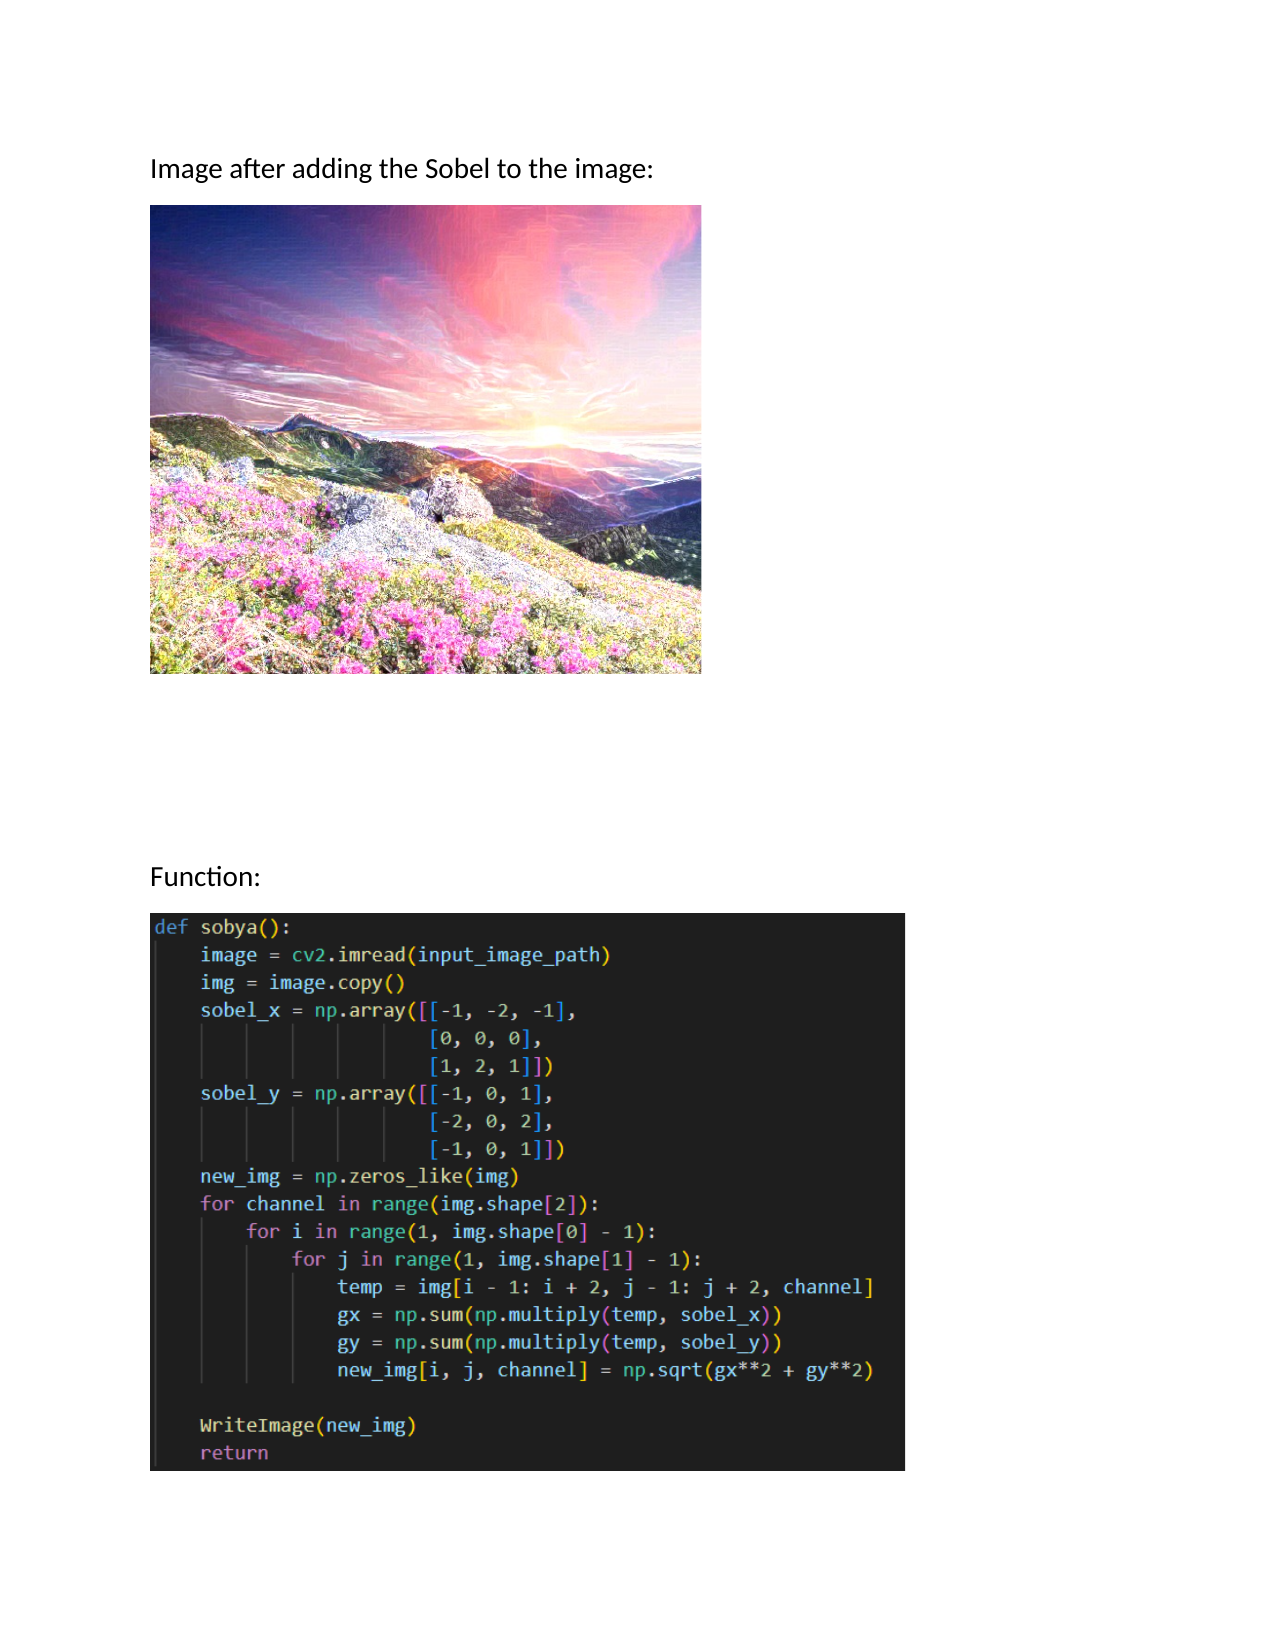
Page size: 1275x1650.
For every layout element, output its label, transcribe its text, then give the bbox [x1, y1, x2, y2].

picture [150, 913, 905, 1471]
text Function: [150, 858, 1125, 894]
text Image after adding the Sobel to the image: [150, 150, 1125, 186]
picture [150, 205, 702, 674]
